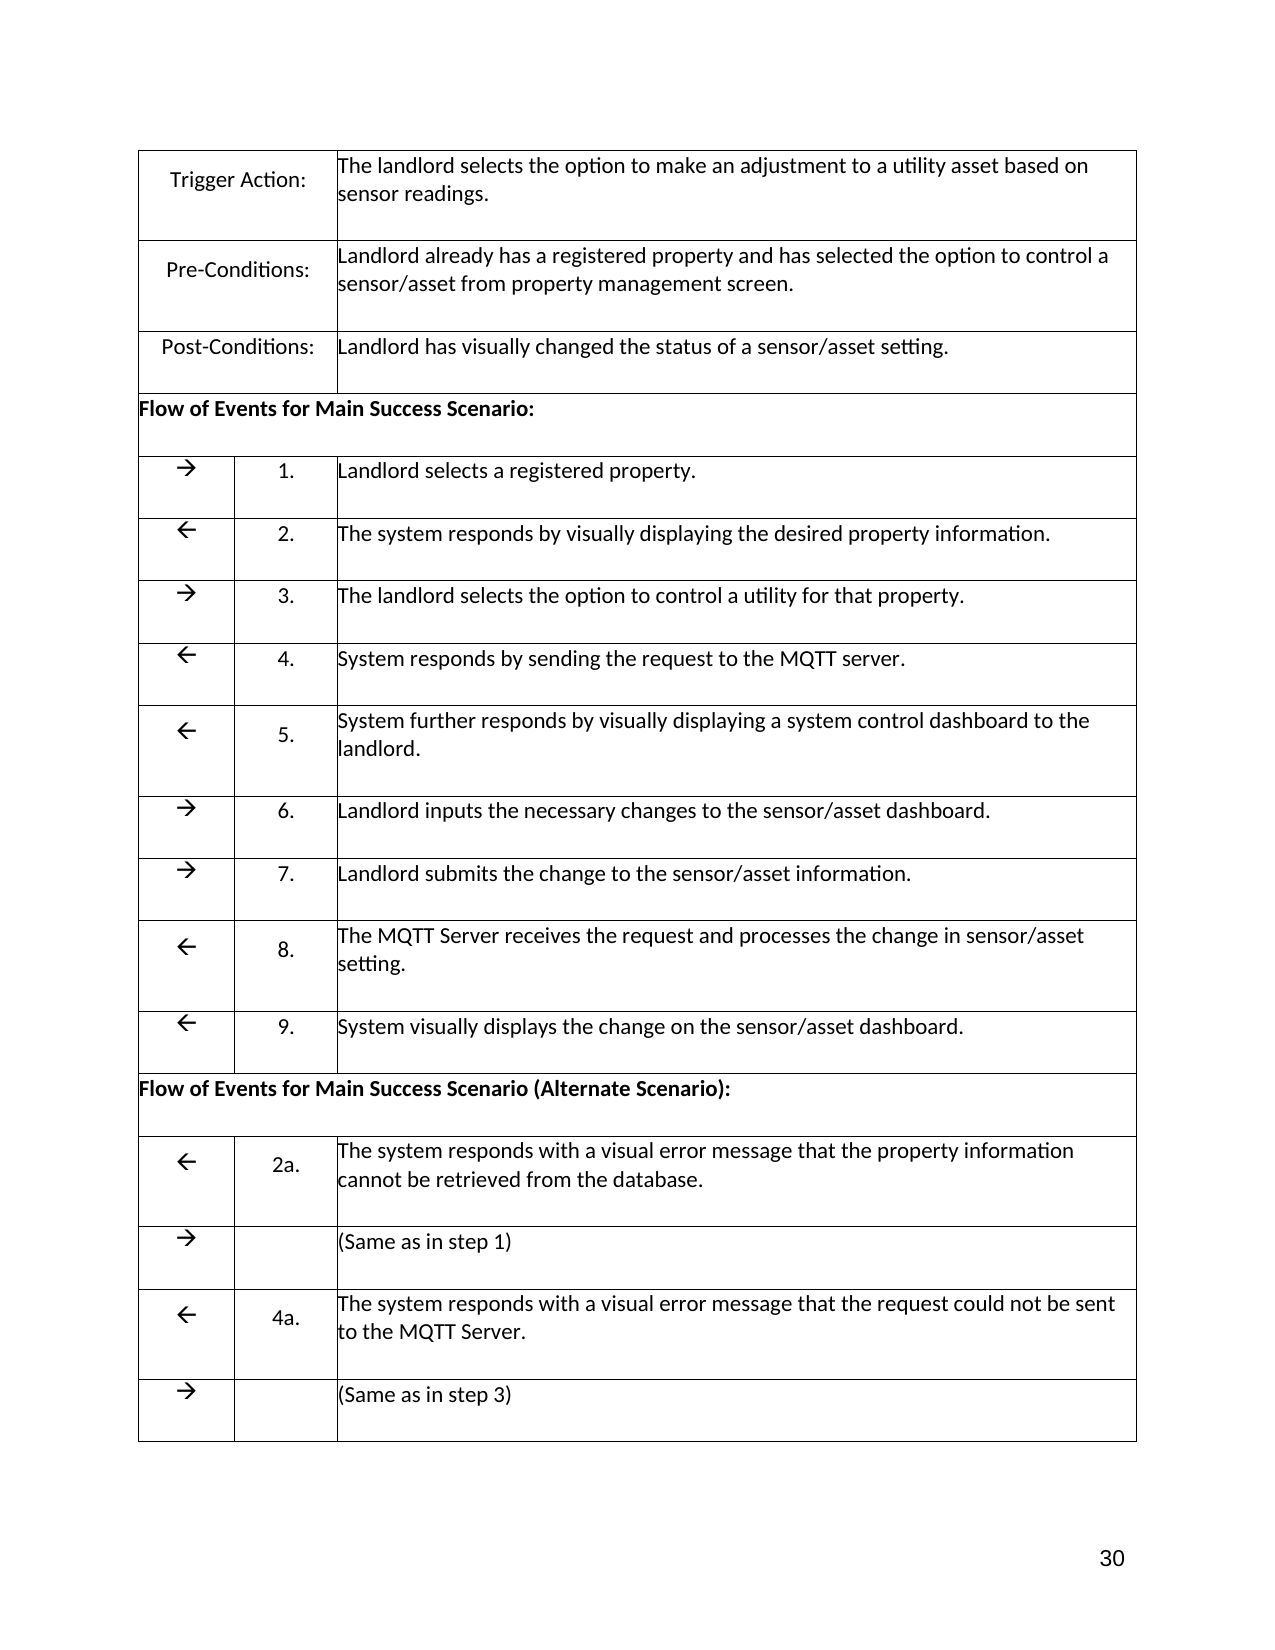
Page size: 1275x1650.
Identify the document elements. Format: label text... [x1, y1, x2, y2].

table_cell [139, 859, 234, 920]
table_cell Trigger Action: [139, 151, 337, 240]
table_cell [139, 644, 234, 705]
table_cell The system responds with a visual error message that the property information cannot be retrieved from the database. [338, 1137, 1136, 1226]
table_cell [139, 1380, 234, 1441]
table_cell System visually displays the change on the sensor/asset dashboard. [338, 1012, 1136, 1073]
table_cell 4. [235, 644, 337, 705]
table_cell [139, 797, 234, 858]
table_cell [139, 706, 234, 796]
table_cell Landlord submits the change to the sensor/asset information. [338, 859, 1136, 920]
table_cell The system responds with a visual error message that the request could not be sent to the MQTT Server. [338, 1290, 1136, 1379]
table_cell Landlord selects a registered property. [338, 457, 1136, 518]
table_cell (Same as in step 1) [338, 1227, 1136, 1288]
table_cell 1. [235, 457, 337, 518]
table_cell [139, 1137, 234, 1226]
table_cell [139, 921, 234, 1011]
table_cell Pre-Conditions: [139, 241, 337, 331]
table_cell Landlord inputs the necessary changes to the sensor/asset dashboard. [338, 797, 1136, 858]
table_cell Landlord already has a registered property and has selected the option to control a sensor/asset from property management screen. [338, 241, 1136, 331]
table_cell Landlord has visually changed the status of a sensor/asset setting. [338, 332, 1136, 393]
table_cell 5. [235, 706, 337, 796]
table_cell System further responds by visually displaying a system control dashboard to the landlord. [338, 706, 1136, 796]
table_cell 7. [235, 859, 337, 920]
table_cell 2. [235, 519, 337, 580]
table_cell The MQTT Server receives the request and processes the change in sensor/asset setting. [338, 921, 1136, 1011]
table_cell Flow of Events for Main Success Scenario: [139, 394, 1136, 456]
table_cell 4a. [235, 1290, 337, 1379]
table_cell The landlord selects the option to control a utility for that property. [338, 581, 1136, 643]
table_cell The landlord selects the option to make an adjustment to a utility asset based on sensor readings. [338, 151, 1136, 240]
table_cell [139, 581, 234, 643]
table_cell 6. [235, 797, 337, 858]
table_cell [139, 519, 234, 580]
table_cell [139, 1290, 234, 1379]
table_cell 9. [235, 1012, 337, 1073]
table_cell [139, 457, 234, 518]
table_cell [139, 1227, 234, 1288]
table_cell Post-Conditions: [139, 332, 337, 393]
table_cell System responds by sending the request to the MQTT server. [338, 644, 1136, 705]
table_cell The system responds by visually displaying the desired property information. [338, 519, 1136, 580]
table_cell [235, 1227, 337, 1288]
table_cell [235, 1380, 337, 1441]
table_cell 2a. [235, 1137, 337, 1226]
table_cell (Same as in step 3) [338, 1380, 1136, 1441]
table_cell 8. [235, 921, 337, 1011]
table_cell 3. [235, 581, 337, 643]
table_cell Flow of Events for Main Success Scenario (Alternate Scenario): [139, 1074, 1136, 1136]
table_cell [139, 1012, 234, 1073]
